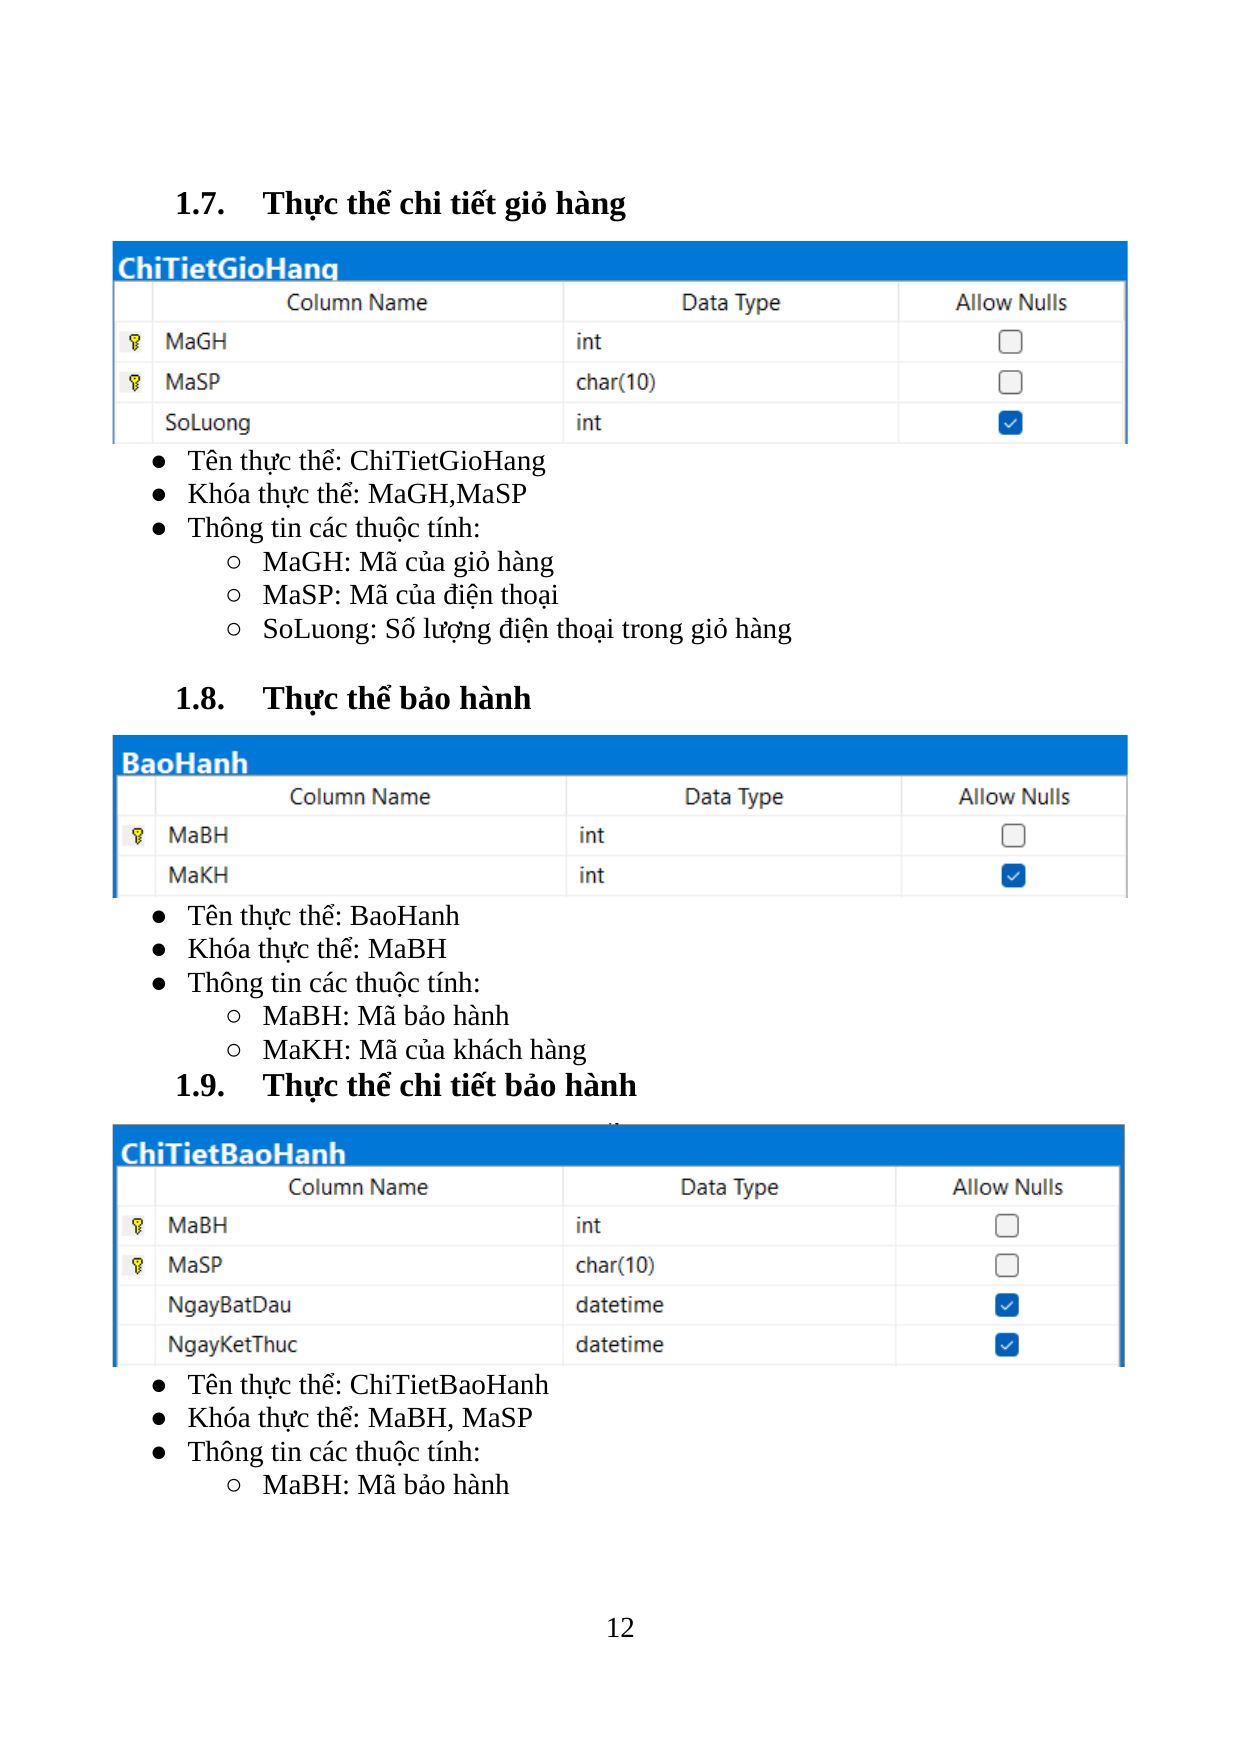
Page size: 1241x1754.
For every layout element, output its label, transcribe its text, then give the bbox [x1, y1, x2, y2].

list MaSP: Mã của điện thoại [225, 577, 1128, 611]
picture [112, 241, 1128, 444]
picture [112, 735, 1128, 898]
list MaGH: Mã của giỏ hàng [225, 544, 1128, 577]
list Tên thực thể: ChiTietGioHang [150, 444, 1128, 477]
list Thông tin các thuộc tính: [150, 965, 1128, 998]
list Khóa thực thể: MaGH,MaSP [150, 477, 1128, 510]
list MaBH: Mã bảo hành [225, 1467, 1128, 1501]
subtitle Thực thể bảo hành [225, 678, 1128, 716]
list SoLuong: Số lượng điện thoại trong giỏ hàng [225, 611, 1128, 644]
list Khóa thực thể: MaBH [150, 931, 1128, 965]
list MaBH: Mã bảo hành [225, 998, 1128, 1032]
picture [112, 1123, 1128, 1367]
list Khóa thực thể: MaBH, MaSP [150, 1400, 1128, 1434]
list MaKH: Mã của khách hàng [225, 1032, 1128, 1066]
list Tên thực thể: ChiTietBaoHanh [150, 1367, 1128, 1400]
list Thông tin các thuộc tính: [150, 510, 1128, 544]
subtitle Thực thể chi tiết bảo hành [225, 1066, 1128, 1104]
list Thông tin các thuộc tính: [150, 1434, 1128, 1467]
list Tên thực thể: BaoHanh [150, 898, 1128, 931]
subtitle Thực thể chi tiết giỏ hàng [225, 183, 1128, 222]
